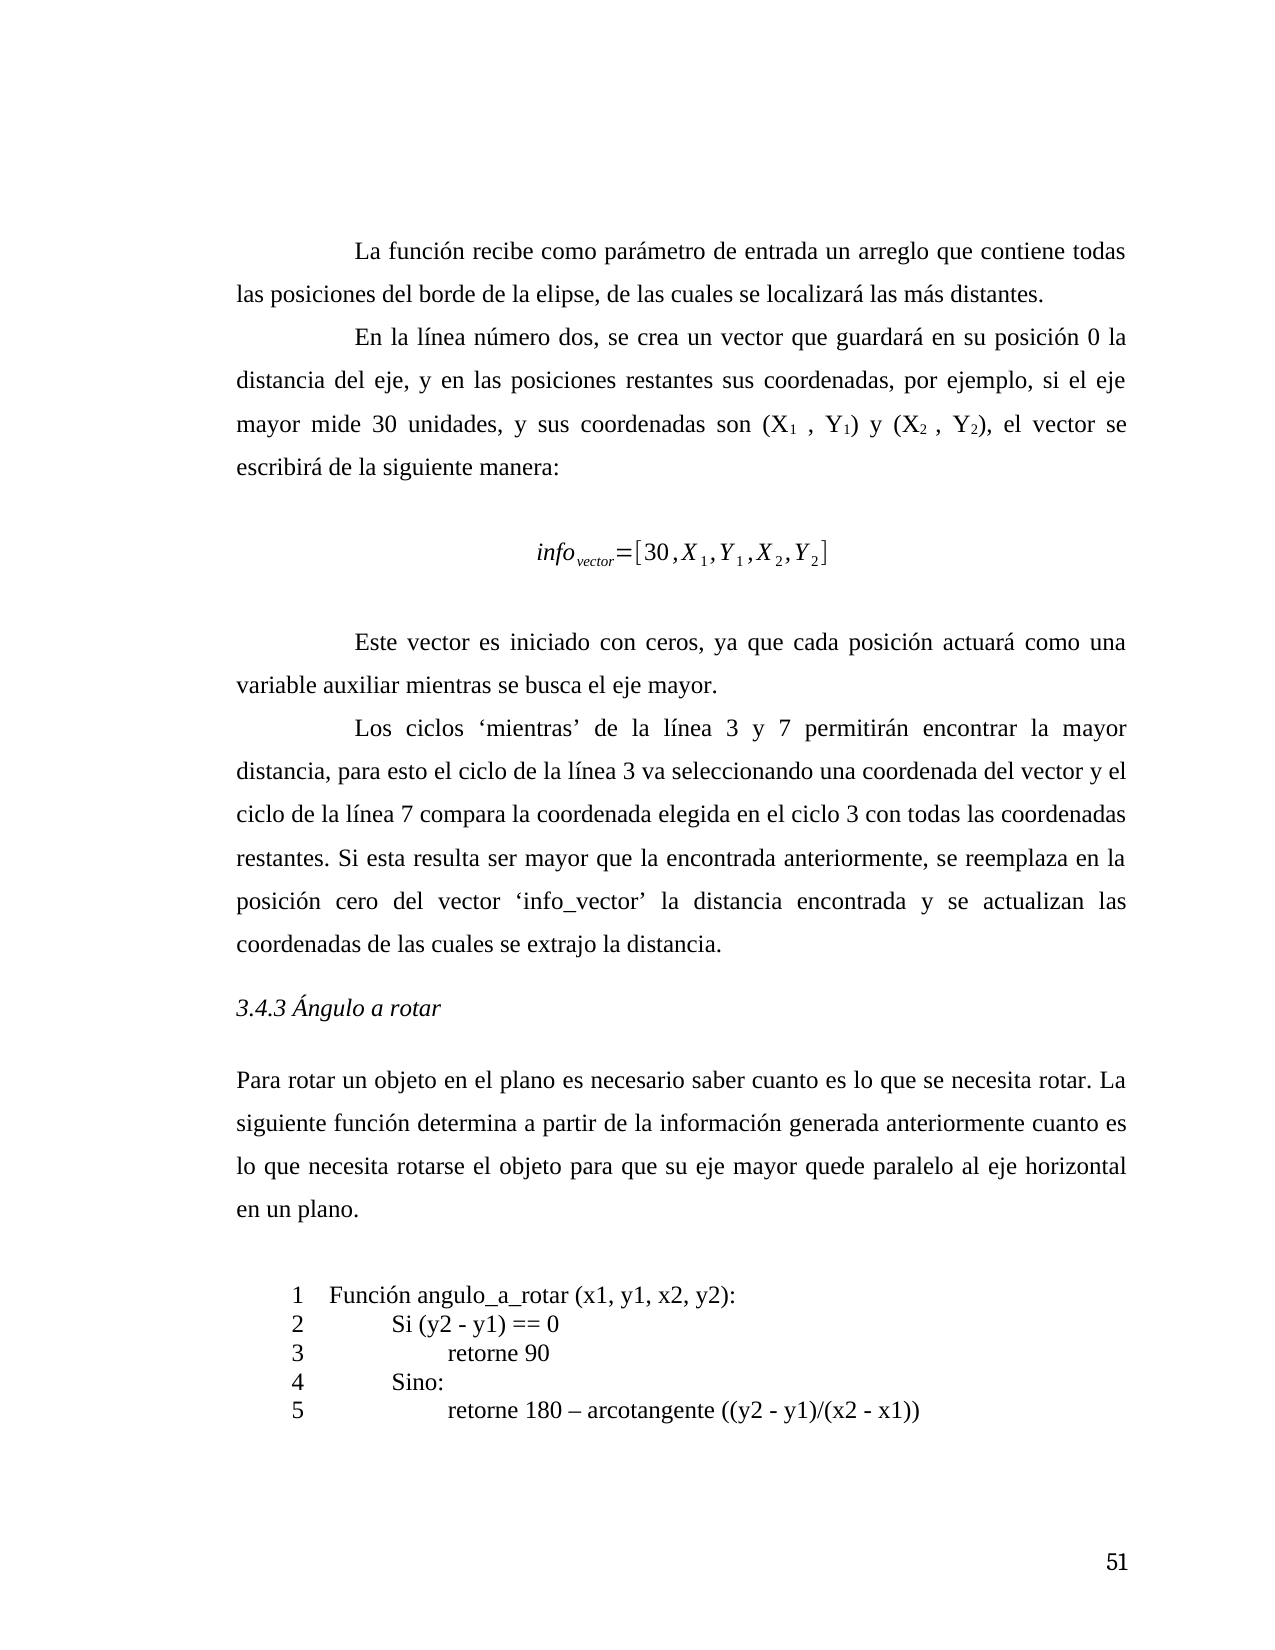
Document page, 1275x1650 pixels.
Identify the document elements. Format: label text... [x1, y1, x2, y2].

list Si (y2 - y1) == 0 [291, 1309, 1127, 1338]
text Los ciclos ‘mientras’ de la línea 3 y 7 permitirán encontrar la mayor distancia, para esto el ciclo de la línea 3 va seleccionando una coordenada del vector y el ciclo de la línea 7 compara la coordenada elegida en el ciclo 3 con todas las coordenadas restantes. Si esta resulta ser mayor que la encontrada anteriormente, se reemplaza en la posición cero del vector ‘info_vector’ la distancia encontrada y se actualizan las coordenadas de las cuales se extrajo la distancia. [236, 713, 1127, 958]
subtitle 3.4.3 Ángulo a rotar [236, 993, 1127, 1022]
list Función angulo_a_rotar (x1, y1, x2, y2): [291, 1280, 1127, 1309]
list Sino: [291, 1367, 1127, 1395]
text Para rotar un objeto en el plano es necesario saber cuanto es lo que se necesita rotar. La siguiente función determina a partir de la información generada anteriormente cuanto es lo que necesita rotarse el objeto para que su eje mayor quede paralelo al eje horizontal en un plano. [236, 1065, 1127, 1223]
list retorne 90 [291, 1338, 1127, 1367]
text Este vector es iniciado con ceros, ya que cada posición actuará como una variable auxiliar mientras se busca el eje mayor. [236, 627, 1127, 699]
text La función recibe como parámetro de entrada un arreglo que contiene todas las posiciones del borde de la elipse, de las cuales se localizará las más distantes. [236, 236, 1127, 308]
list retorne 180 – arcotangente ((y2 - y1)/(x2 - x1)) [291, 1395, 1127, 1424]
text En la línea número dos, se crea un vector que guardará en su posición 0 la distancia del eje, y en las posiciones restantes sus coordenadas, por ejemplo, si el eje mayor mide 30 unidades, y sus coordenadas son (X1 , Y1) y (X2 , Y2), el vector se escribirá de la siguiente manera: [236, 322, 1127, 481]
